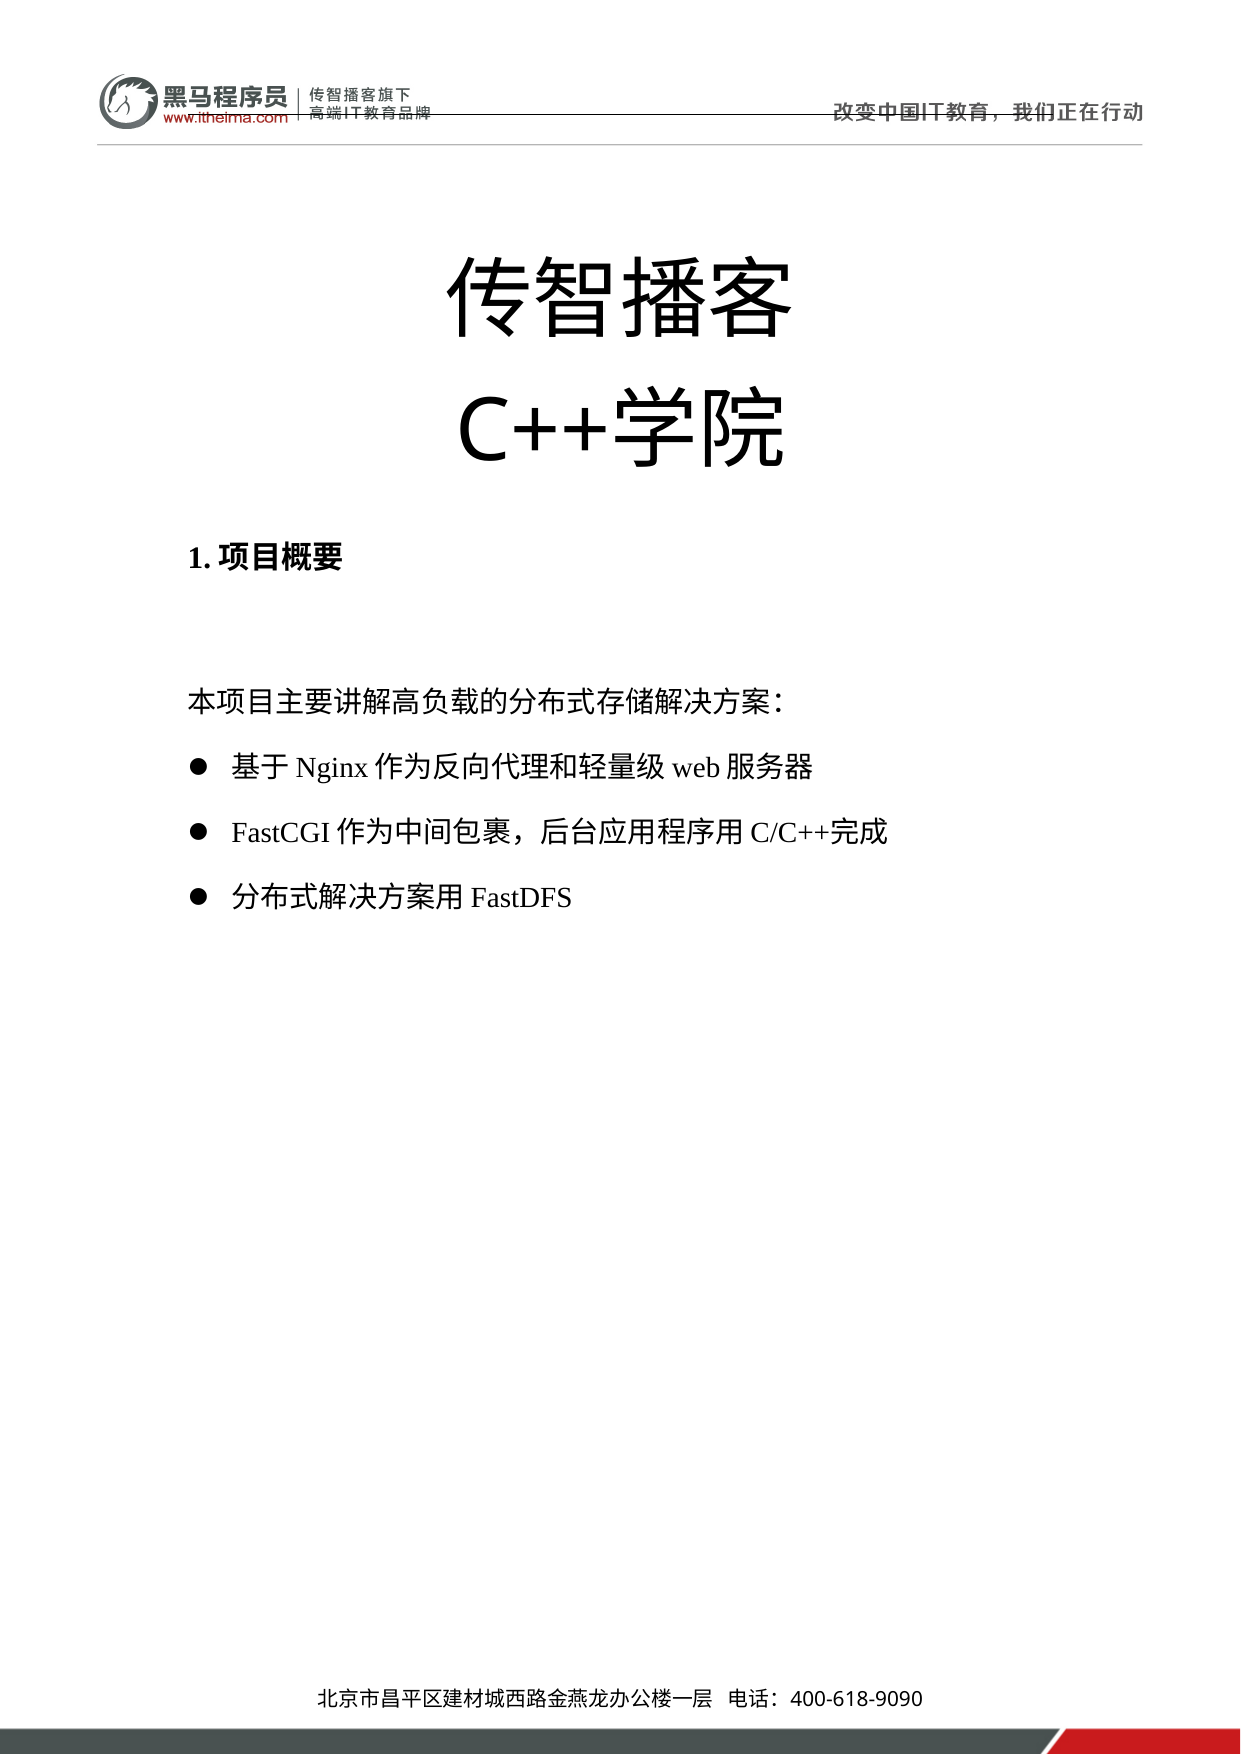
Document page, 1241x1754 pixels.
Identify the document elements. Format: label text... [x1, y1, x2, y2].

picture [0, 3, 1241, 153]
list FastCGI作为中间包裹，后台应用程序用C/C++完成 [187, 797, 1053, 862]
text C++学院 [187, 357, 1053, 487]
list 基于Nginx作为反向代理和轻量级web服务器 [187, 732, 1053, 797]
text 传智播客 [187, 227, 1053, 357]
subtitle 1. 项目概要 [187, 522, 1053, 587]
list 分布式解决方案用FastDFS [187, 862, 1053, 927]
picture [0, 1669, 1241, 1754]
text 本项目主要讲解高负载的分布式存储解决方案： [187, 667, 1053, 732]
